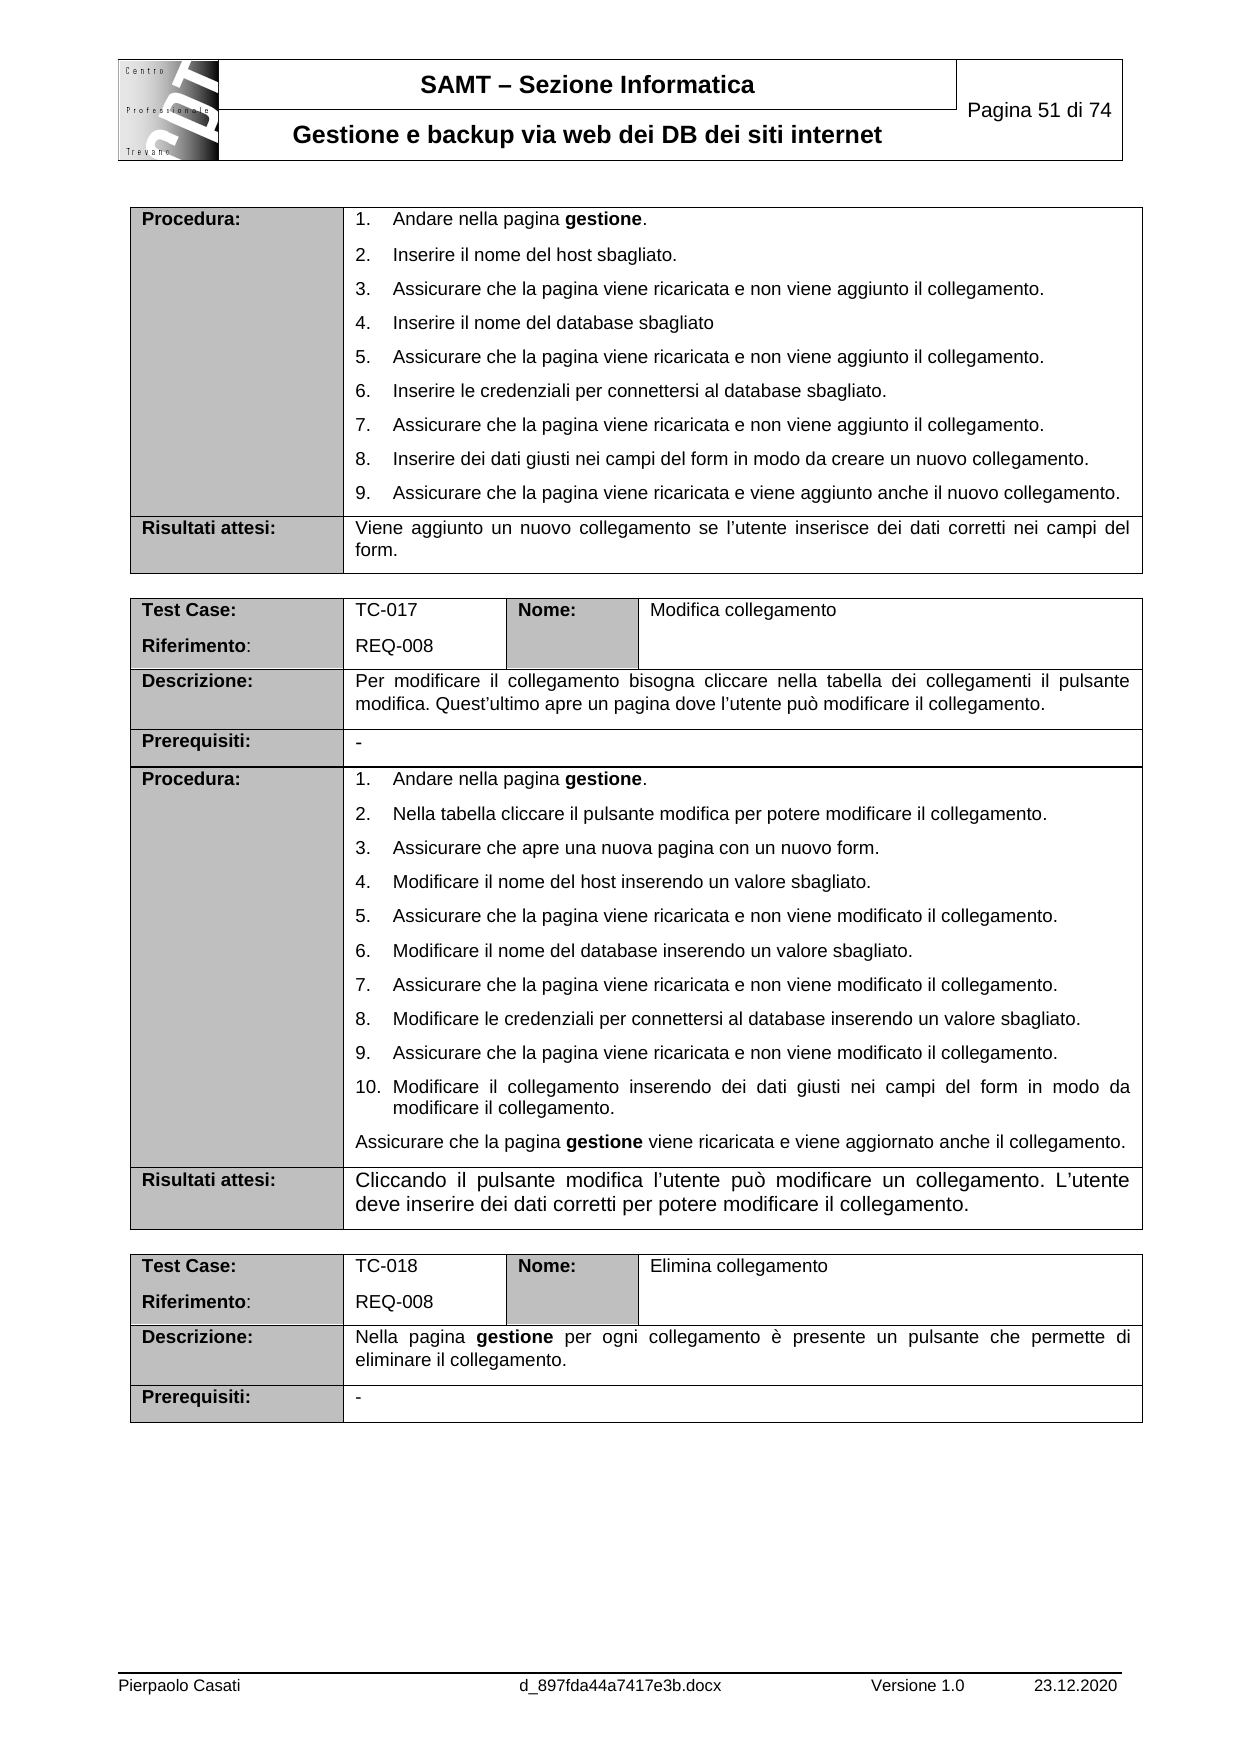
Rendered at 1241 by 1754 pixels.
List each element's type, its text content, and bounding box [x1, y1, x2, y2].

table_cell Andare nella pagina gestione. Inserire il nome del host sbagliato. Assicurare che la pagina viene ricaricata e non viene aggiunto il collegamento. Inserire il nome del database sbagliato Assicurare che la pagina viene ricaricata e non viene aggiunto il collegamento. Inserire le credenziali per connettersi al database sbagliato. Assicurare che la pagina viene ricaricata e non viene aggiunto il collegamento. Inserire dei dati giusti nei campi del form in modo da creare un nuovo collegamento. Assicurare che la pagina viene ricaricata e viene aggiunto anche il nuovo collegamento. [344, 208, 1142, 516]
table_cell Risultati attesi: [131, 1168, 343, 1229]
table_cell Viene aggiunto un nuovo collegamento se l’utente inserisce dei dati corretti nei campi del form. [344, 517, 1142, 573]
table_cell - [344, 1386, 1142, 1422]
table_cell Prerequisiti: [131, 1386, 343, 1422]
table_cell Andare nella pagina gestione. Nella tabella cliccare il pulsante modifica per potere modificare il collegamento. Assicurare che apre una nuova pagina con un nuovo form. Modificare il nome del host inserendo un valore sbagliato. Assicurare che la pagina viene ricaricata e non viene modificato il collegamento. Modificare il nome del database inserendo un valore sbagliato. Assicurare che la pagina viene ricaricata e non viene modificato il collegamento. Modificare le credenziali per connettersi al database inserendo un valore sbagliato. Assicurare che la pagina viene ricaricata e non viene modificato il collegamento. Modificare il collegamento inserendo dei dati giusti nei campi del form in modo da modificare il collegamento. Assicurare che la pagina gestione viene ricaricata e viene aggiornato anche il collegamento. [344, 768, 1142, 1167]
table_header Modifica collegamento [639, 599, 1142, 668]
table_header TC-018 REQ-008 [344, 1255, 506, 1324]
table_cell Cliccando il pulsante modifica l’utente può modificare un collegamento. L’utente deve inserire dei dati corretti per potere modificare il collegamento. [344, 1168, 1142, 1229]
table_header Test Case: Riferimento: [131, 599, 343, 668]
table_cell Per modificare il collegamento bisogna cliccare nella tabella dei collegamenti il pulsante modifica. Quest’ultimo apre un pagina dove l’utente può modificare il collegamento. [344, 670, 1142, 729]
table_cell Descrizione: [131, 1326, 343, 1385]
table_cell Nella pagina gestione per ogni collegamento è presente un pulsante che permette di eliminare il collegamento. [344, 1326, 1142, 1385]
table_header Elimina collegamento [639, 1255, 1142, 1324]
table_header Test Case: Riferimento: [131, 1255, 343, 1324]
table_cell Prerequisiti: [131, 730, 343, 766]
table_cell Descrizione: [131, 670, 343, 729]
picture [118, 60, 219, 160]
table_cell Risultati attesi: [131, 517, 343, 573]
table_cell - [344, 730, 1142, 766]
table_header TC-017 REQ-008 [344, 599, 506, 668]
table_header Nome: [507, 599, 638, 668]
table_header Nome: [507, 1255, 638, 1324]
table_cell Procedura: [131, 768, 343, 1167]
table_cell Procedura: [131, 208, 343, 516]
